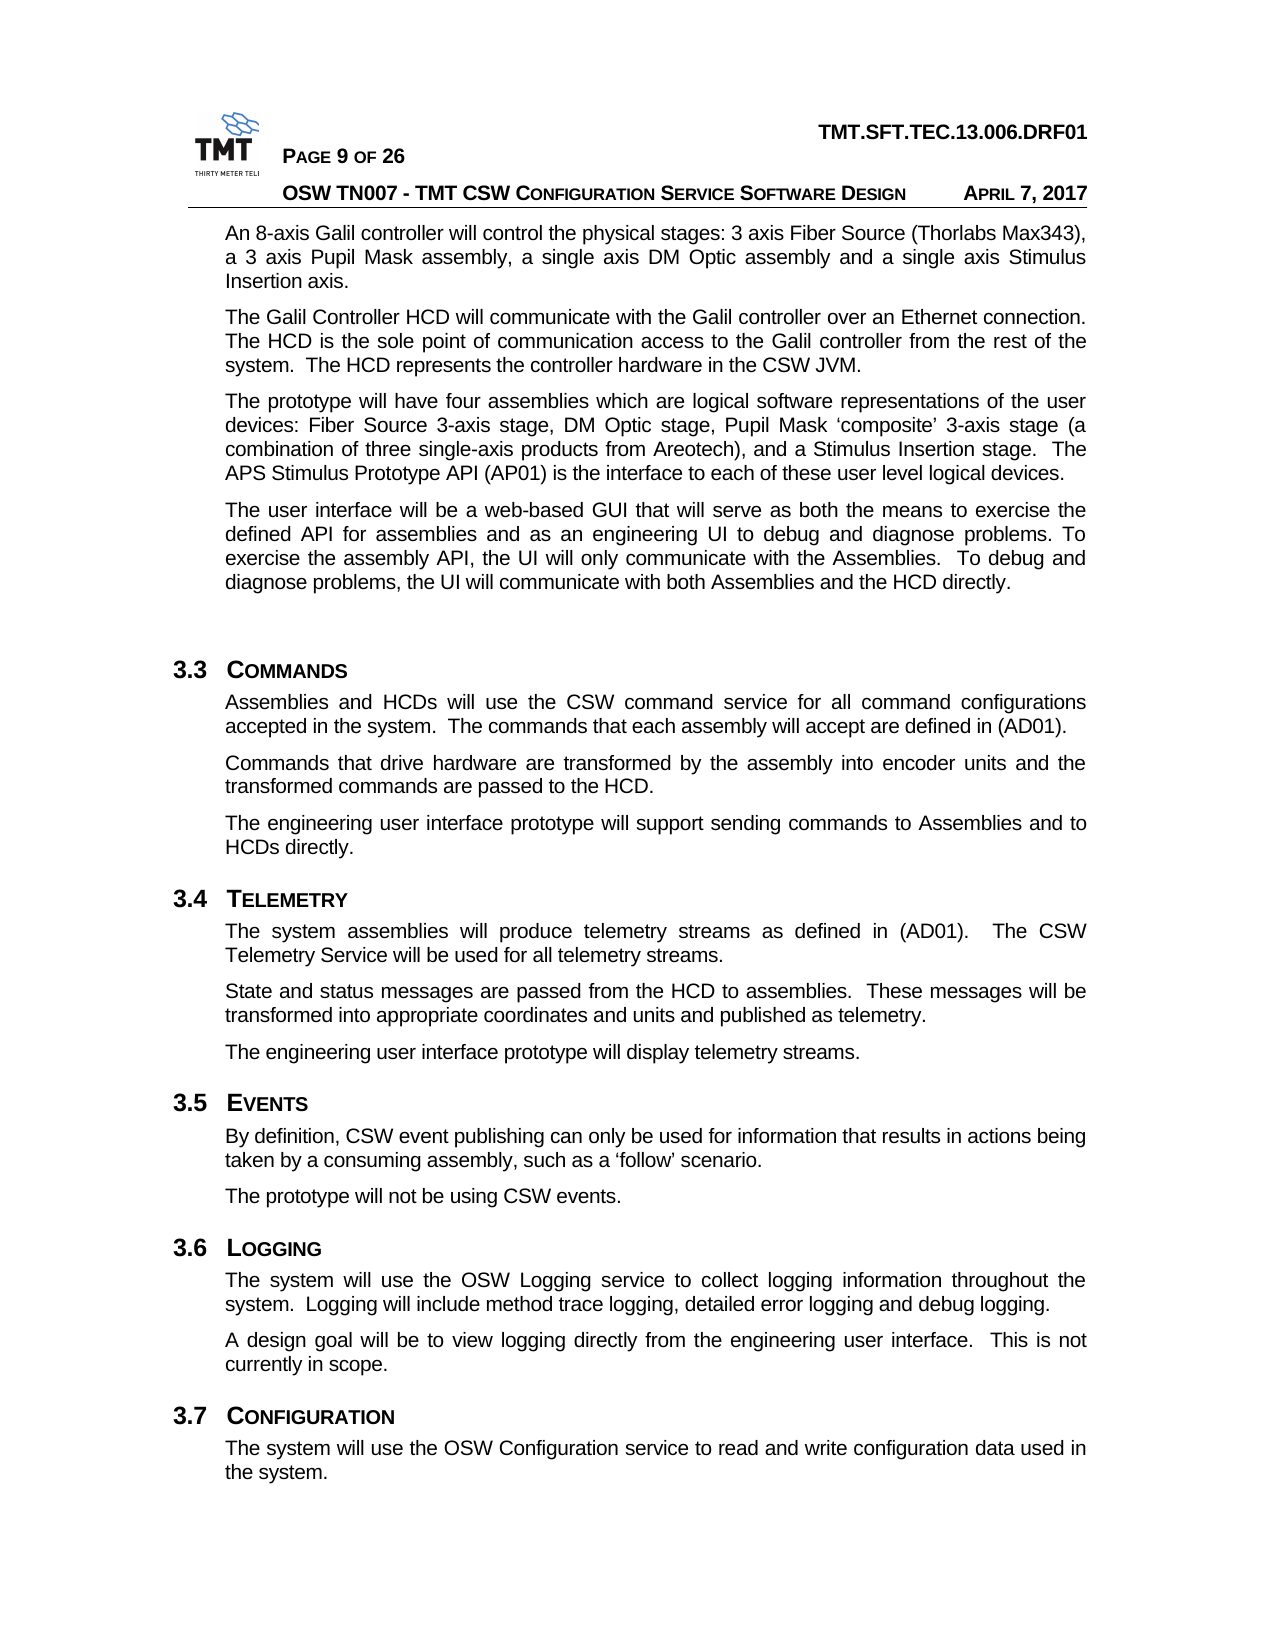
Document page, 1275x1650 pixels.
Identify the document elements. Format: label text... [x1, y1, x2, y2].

picture [195, 112, 259, 176]
subtitle Configuration [207, 1401, 1087, 1430]
text The system assemblies will produce telemetry streams as defined in (AD01). The CSW Telemetry Service will be used for all telemetry streams. [225, 919, 1087, 967]
text The prototype will not be using CSW events. [225, 1184, 1087, 1208]
text The user interface will be a web-based GUI that will serve as both the means to exercise the defined API for assemblies and as an engineering UI to debug and diagnose problems. To exercise the assembly API, the UI will only communicate with the Assemblies. To debug and diagnose problems, the UI will communicate with both Assemblies and the HCD directly. [225, 498, 1087, 593]
subtitle Logging [207, 1233, 1087, 1262]
text Commands that drive hardware are transformed by the assembly into encoder units and the transformed commands are passed to the HCD. [225, 750, 1087, 798]
text The Galil Controller HCD will communicate with the Galil controller over an Ethernet connection. The HCD is the sole point of communication access to the Galil controller from the rest of the system. The HCD represents the controller hardware in the CSW JVM. [225, 305, 1087, 377]
text A design goal will be to view logging directly from the engineering user interface. This is not currently in scope. [225, 1328, 1087, 1376]
text The prototype will have four assemblies which are logical software representations of the user devices: Fiber Source 3-axis stage, DM Optic stage, Pupil Mask ‘composite’ 3-axis stage (a combination of three single-axis products from Areotech), and a Stimulus Insertion stage. The APS Stimulus Prototype API (AP01) is the interface to each of these user level logical devices. [225, 389, 1087, 485]
text Assemblies and HCDs will use the CSW command service for all command configurations accepted in the system. The commands that each assembly will accept are defined in (AD01). [225, 690, 1087, 738]
text State and status messages are passed from the HCD to assemblies. These messages will be transformed into appropriate coordinates and units and published as telemetry. [225, 979, 1087, 1027]
text An 8-axis Galil controller will control the physical stages: 3 axis Fiber Source (Thorlabs Max343), a 3 axis Pupil Mask assembly, a single axis DM Optic assembly and a single axis Stimulus Insertion axis. [225, 221, 1087, 292]
subtitle Events [207, 1088, 1087, 1117]
subtitle Telemetry [207, 884, 1087, 912]
text By definition, CSW event publishing can only be used for information that results in actions being taken by a consuming assembly, such as a ‘follow’ scenario. [225, 1123, 1087, 1171]
subtitle Commands [207, 655, 1087, 684]
text The system will use the OSW Configuration service to read and write configuration data used in the system. [225, 1436, 1087, 1484]
text The system will use the OSW Logging service to collect logging information throughout the system. Logging will include method trace logging, detailed error logging and debug logging. [225, 1268, 1087, 1316]
text The engineering user interface prototype will support sending commands to Assemblies and to HCDs directly. [225, 811, 1087, 859]
text The engineering user interface prototype will display telemetry streams. [225, 1039, 1087, 1063]
